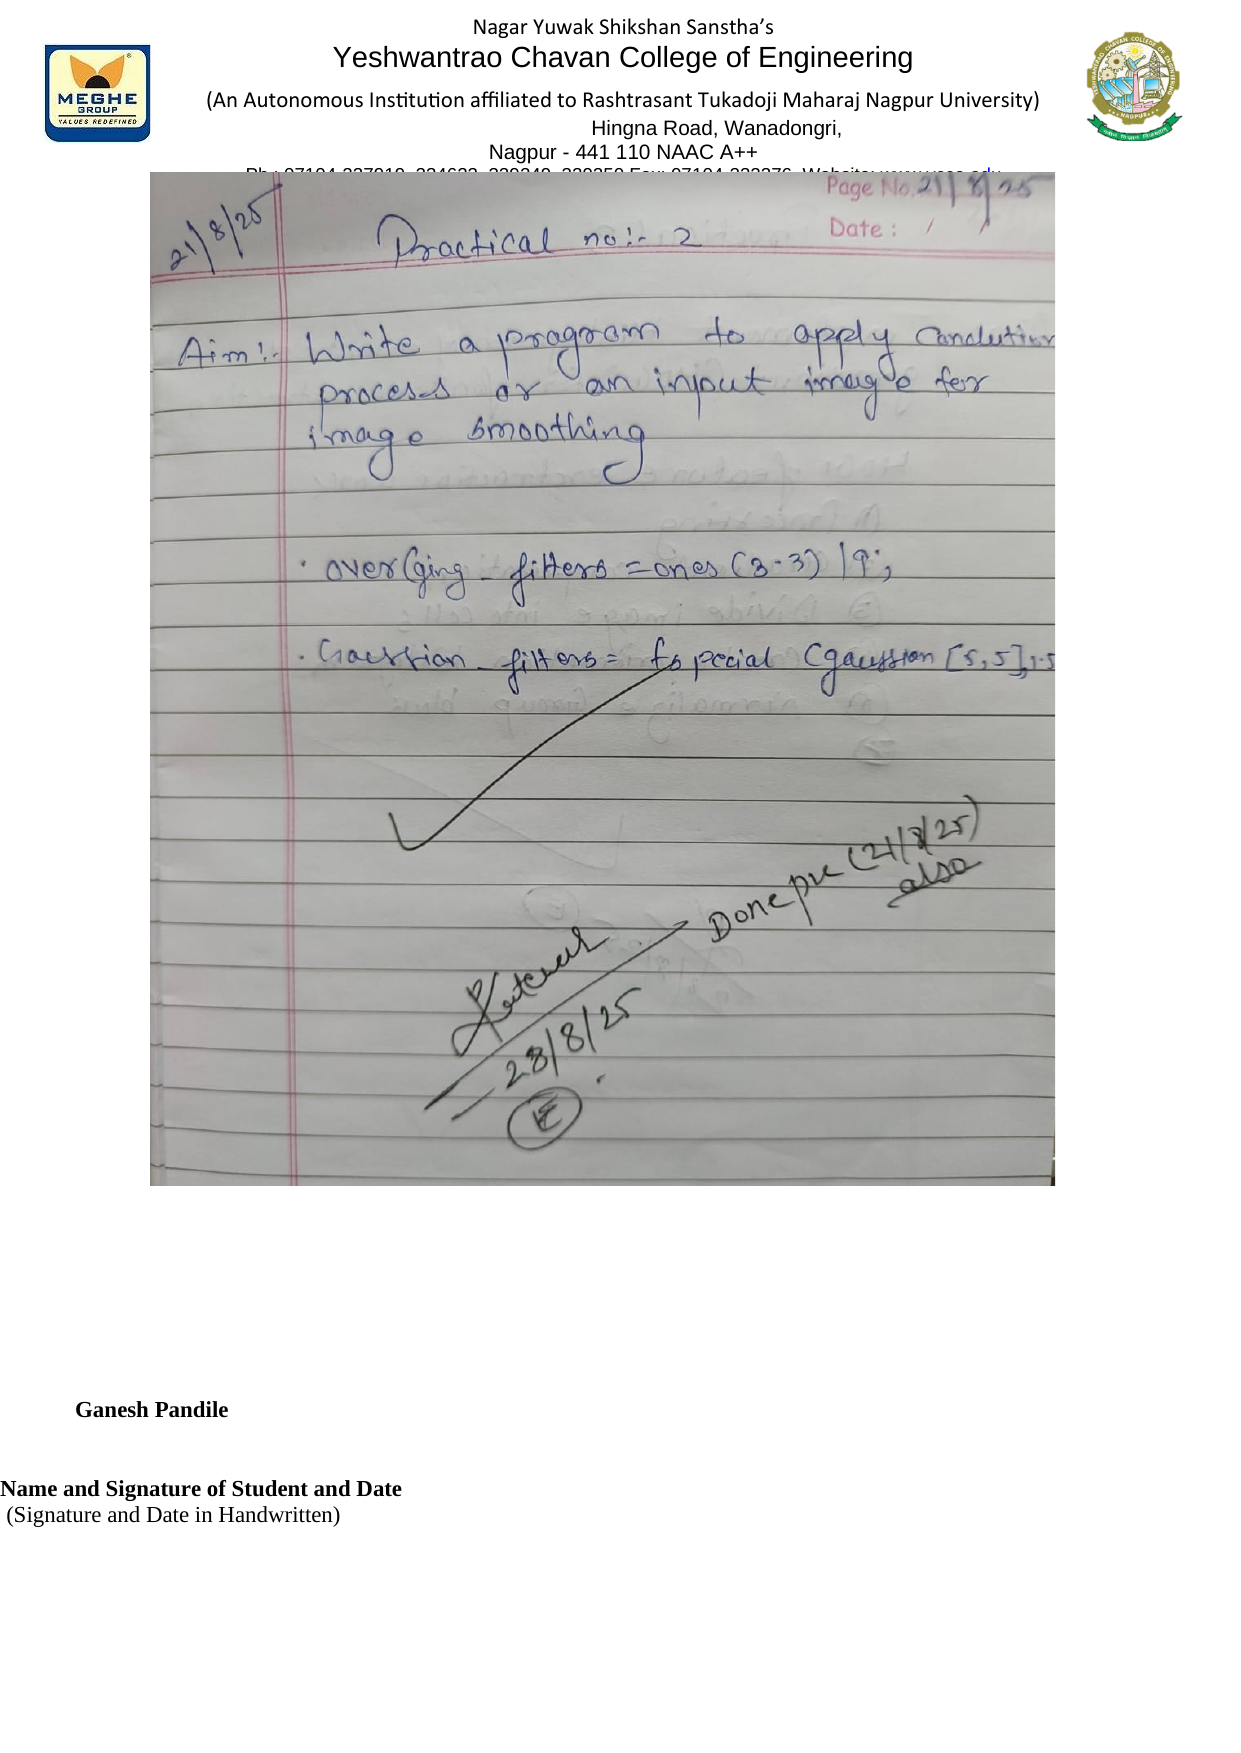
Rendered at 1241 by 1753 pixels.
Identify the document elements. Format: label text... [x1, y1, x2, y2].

picture [1074, 29, 1195, 143]
picture [43, 43, 151, 143]
subtitle Name and Signature of Student and Date [0, 1475, 1240, 1501]
text Ganesh Pandile [0, 1396, 1240, 1449]
text (Signature and Date in Handwritten) [0, 1501, 1240, 1528]
picture [150, 172, 1055, 1186]
